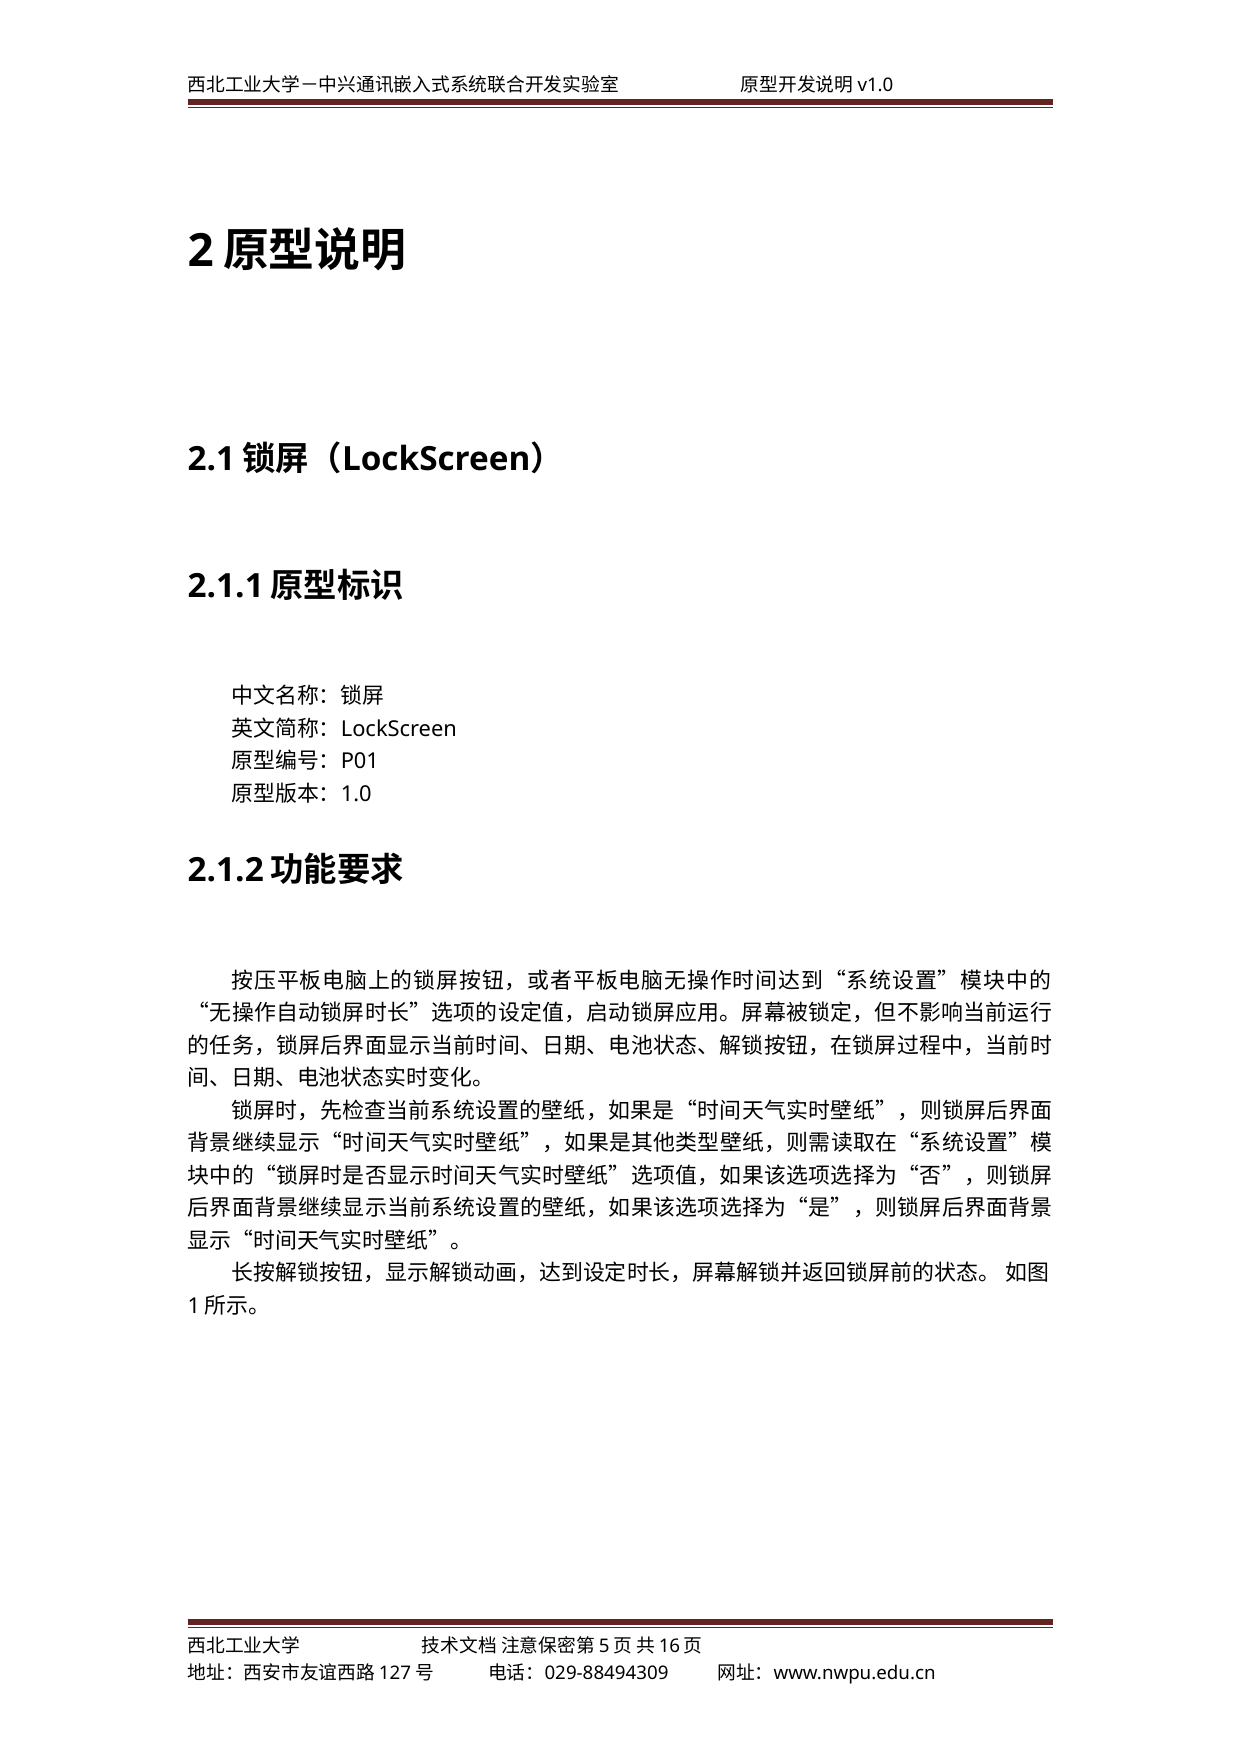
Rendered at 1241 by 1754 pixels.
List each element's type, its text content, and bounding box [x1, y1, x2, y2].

text 原型编号：P01 [187, 743, 1053, 775]
subtitle 2.1锁屏（LockScreen） [187, 423, 1053, 488]
text 原型版本：1.0 [187, 775, 1053, 808]
subtitle 2原型说明 [187, 197, 1053, 295]
text 长按解锁按钮，显示解锁动画，达到设定时长，屏幕解锁并返回锁屏前的状态。 如图1所示。 [187, 1255, 1053, 1320]
text 中文名称：锁屏 [187, 678, 1053, 710]
text 按压平板电脑上的锁屏按钮，或者平板电脑无操作时间达到“系统设置”模块中的“无操作自动锁屏时长”选项的设定值，启动锁屏应用。屏幕被锁定，但不影响当前运行的任务，锁屏后界面显示当前时间、日期、电池状态、解锁按钮，在锁屏过程中，当前时间、日期、电池状态实时变化。 [187, 962, 1053, 1092]
subtitle 2.1.1原型标识 [187, 550, 1053, 615]
text 锁屏时，先检查当前系统设置的壁纸，如果是“时间天气实时壁纸”，则锁屏后界面背景继续显示“时间天气实时壁纸”，如果是其他类型壁纸，则需读取在“系统设置”模块中的“锁屏时是否显示时间天气实时壁纸”选项值，如果该选项选择为“否”，则锁屏后界面背景继续显示当前系统设置的壁纸，如果该选项选择为“是”，则锁屏后界面背景显示“时间天气实时壁纸”。 [187, 1092, 1053, 1255]
text 英文简称：LockScreen [187, 710, 1053, 743]
subtitle 2.1.2功能要求 [187, 835, 1053, 900]
